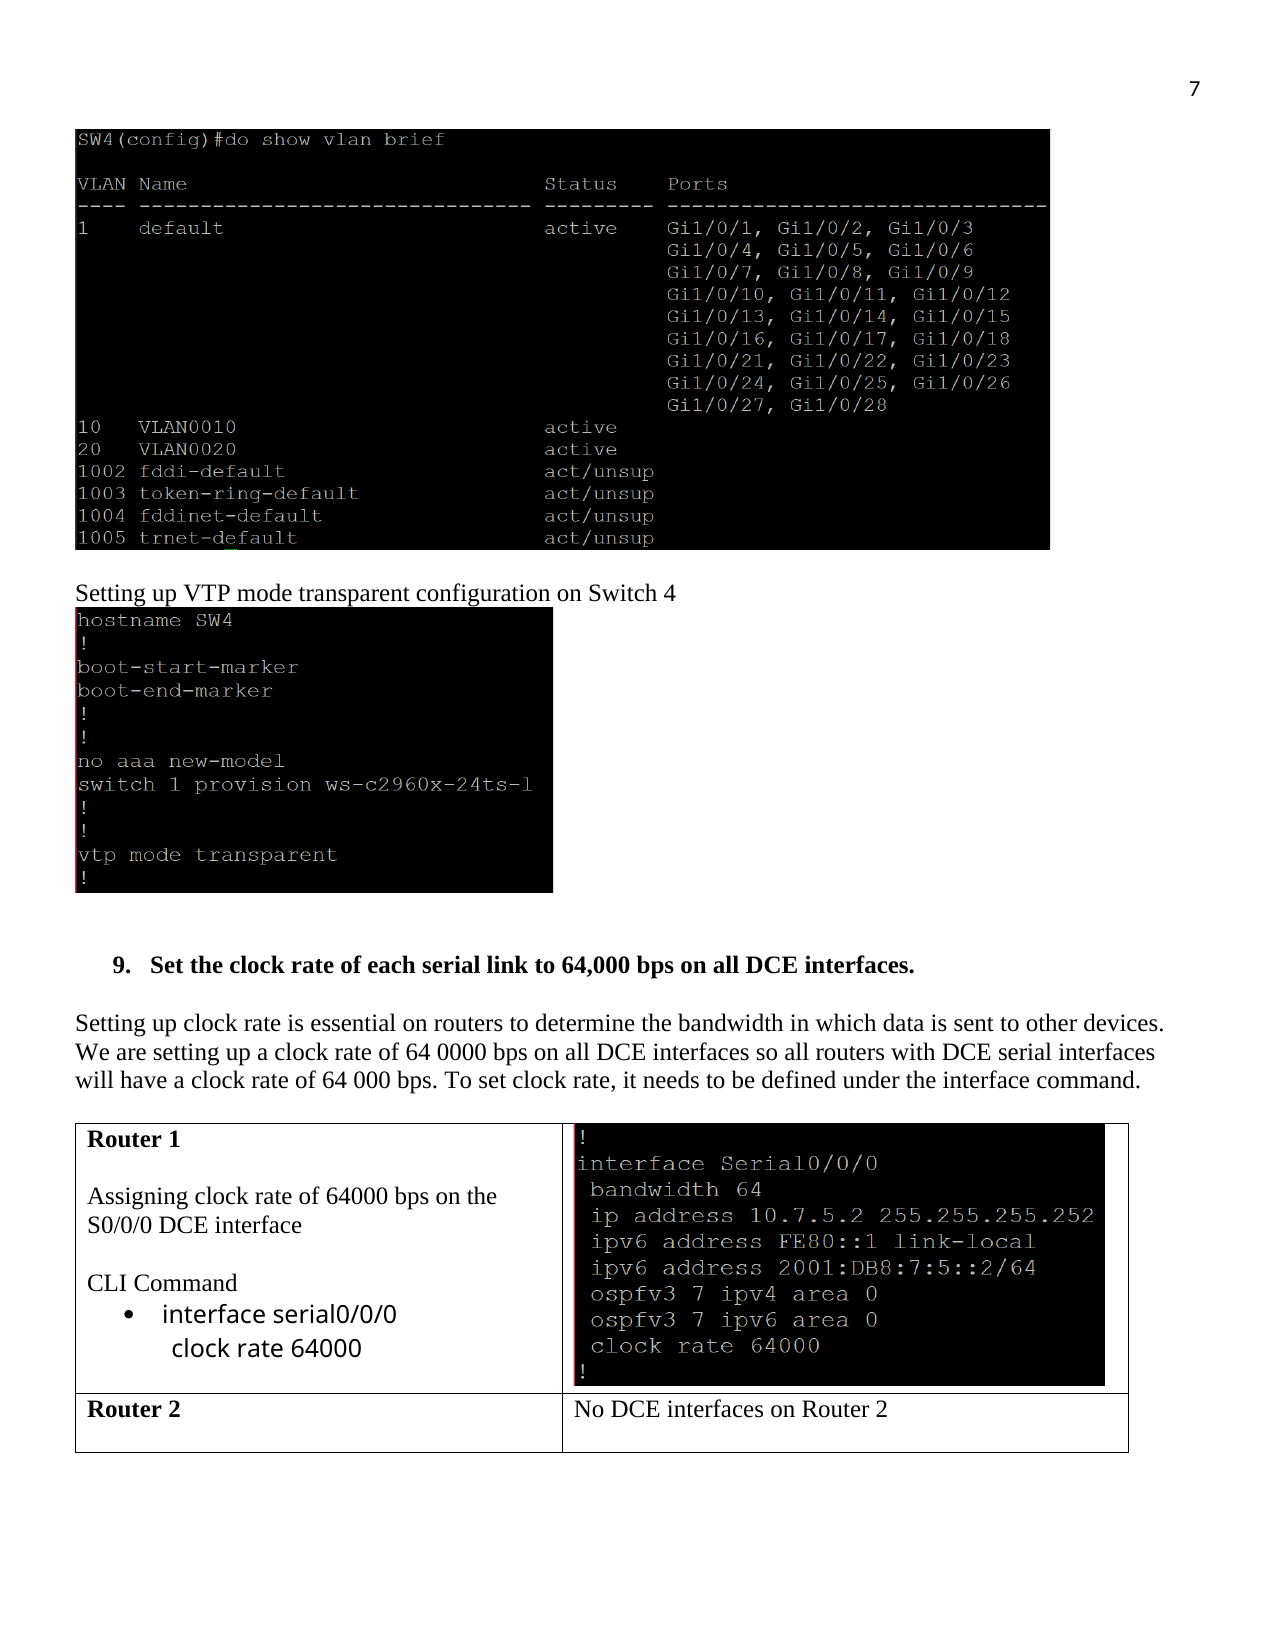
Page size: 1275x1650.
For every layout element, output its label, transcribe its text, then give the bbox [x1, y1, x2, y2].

list Set the clock rate of each serial link to 64,000 bps on all DCE interfaces. [112, 950, 1200, 979]
text Setting up VTP mode transparent configuration on Switch 4 [75, 578, 1200, 607]
table_cell Router 2 [76, 1394, 562, 1452]
picture [573, 1123, 1105, 1386]
text Setting up clock rate is essential on routers to determine the bandwidth in which data is sent to other devices. We are setting up a clock rate of 64 0000 bps on all DCE interfaces so all routers with DCE serial interfaces will have a clock rate of 64 000 bps. To set clock rate, it needs to be defined under the interface command. [75, 1008, 1200, 1094]
table_cell No DCE interfaces on Router 2 [563, 1394, 1128, 1452]
table_header Router 1 Assigning clock rate of 64000 bps on the S0/0/0 DCE interface CLI Command interface serial0/0/0 clock rate 64000 [76, 1124, 562, 1393]
picture [75, 607, 554, 893]
picture [75, 129, 1050, 550]
table_header [563, 1124, 1128, 1393]
